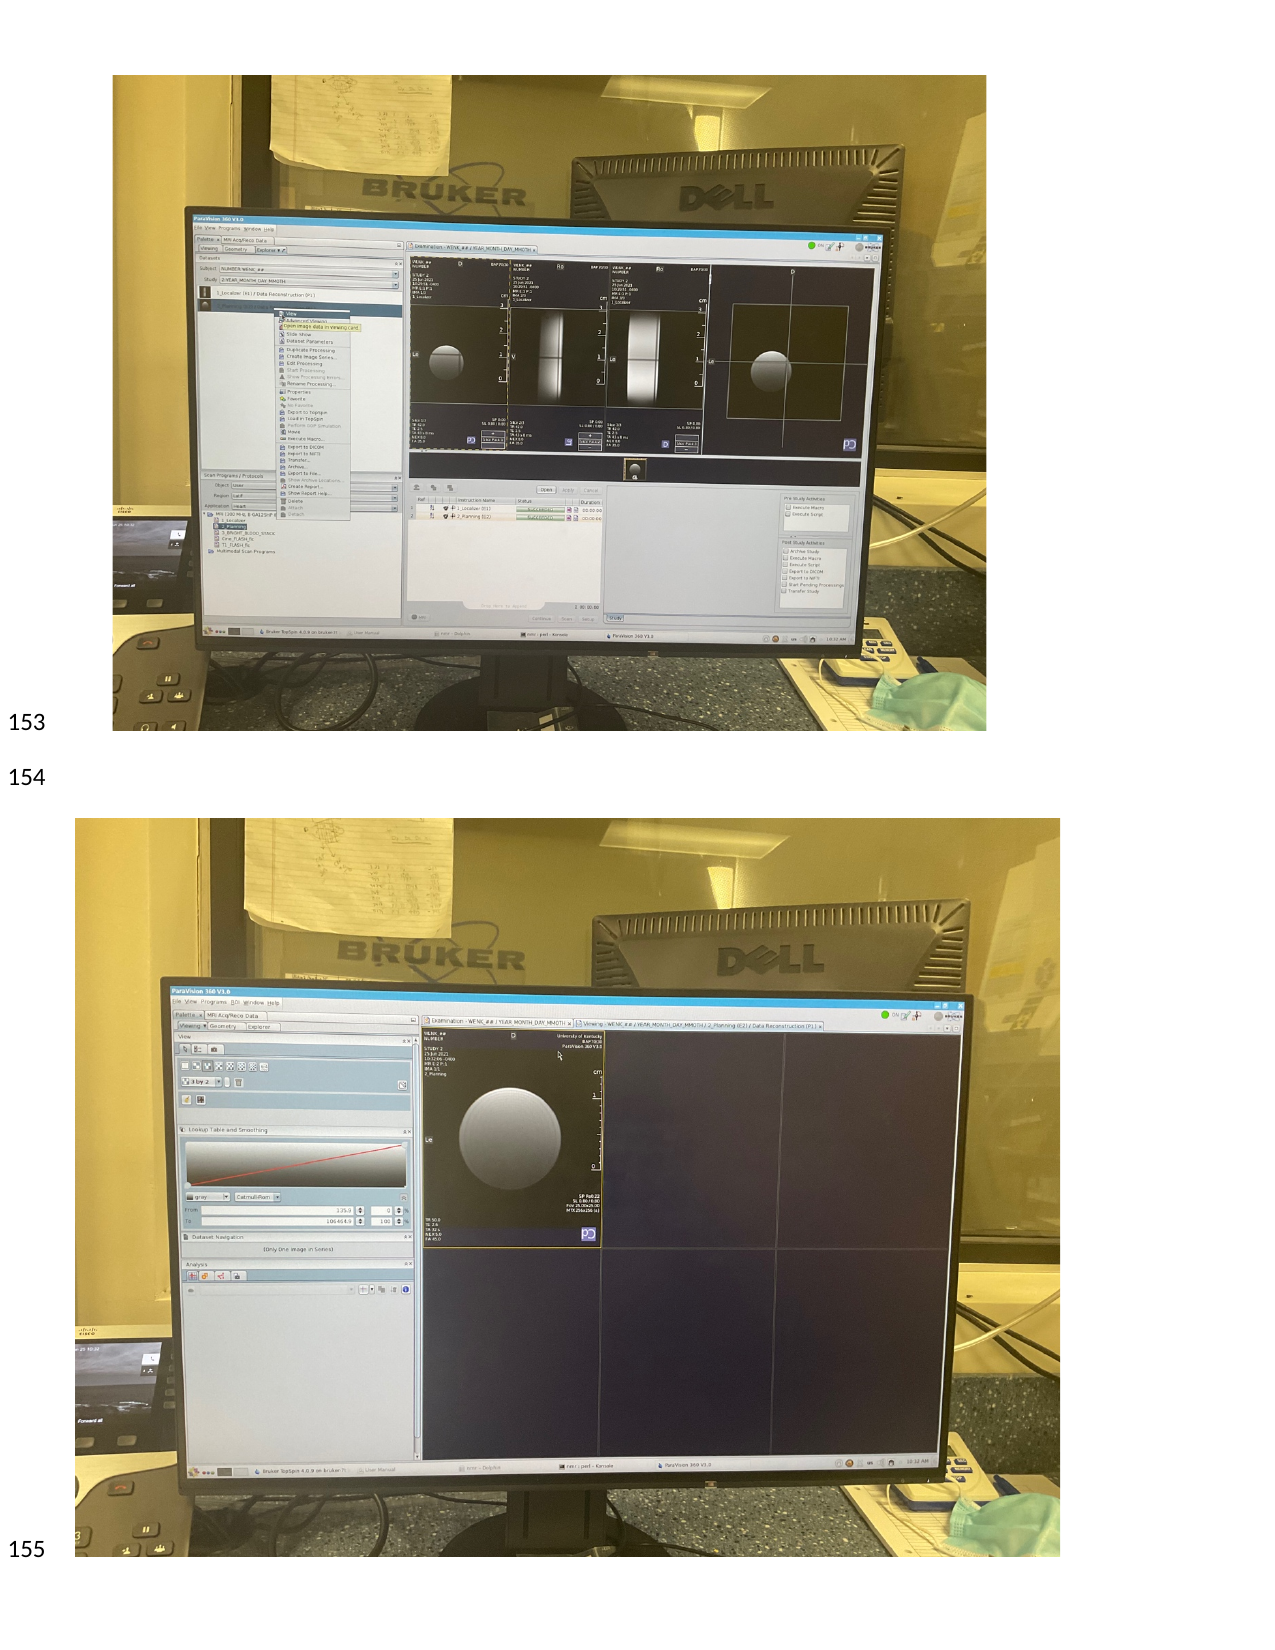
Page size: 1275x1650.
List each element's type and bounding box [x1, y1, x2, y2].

picture [112, 75, 987, 731]
picture [75, 818, 1060, 1557]
